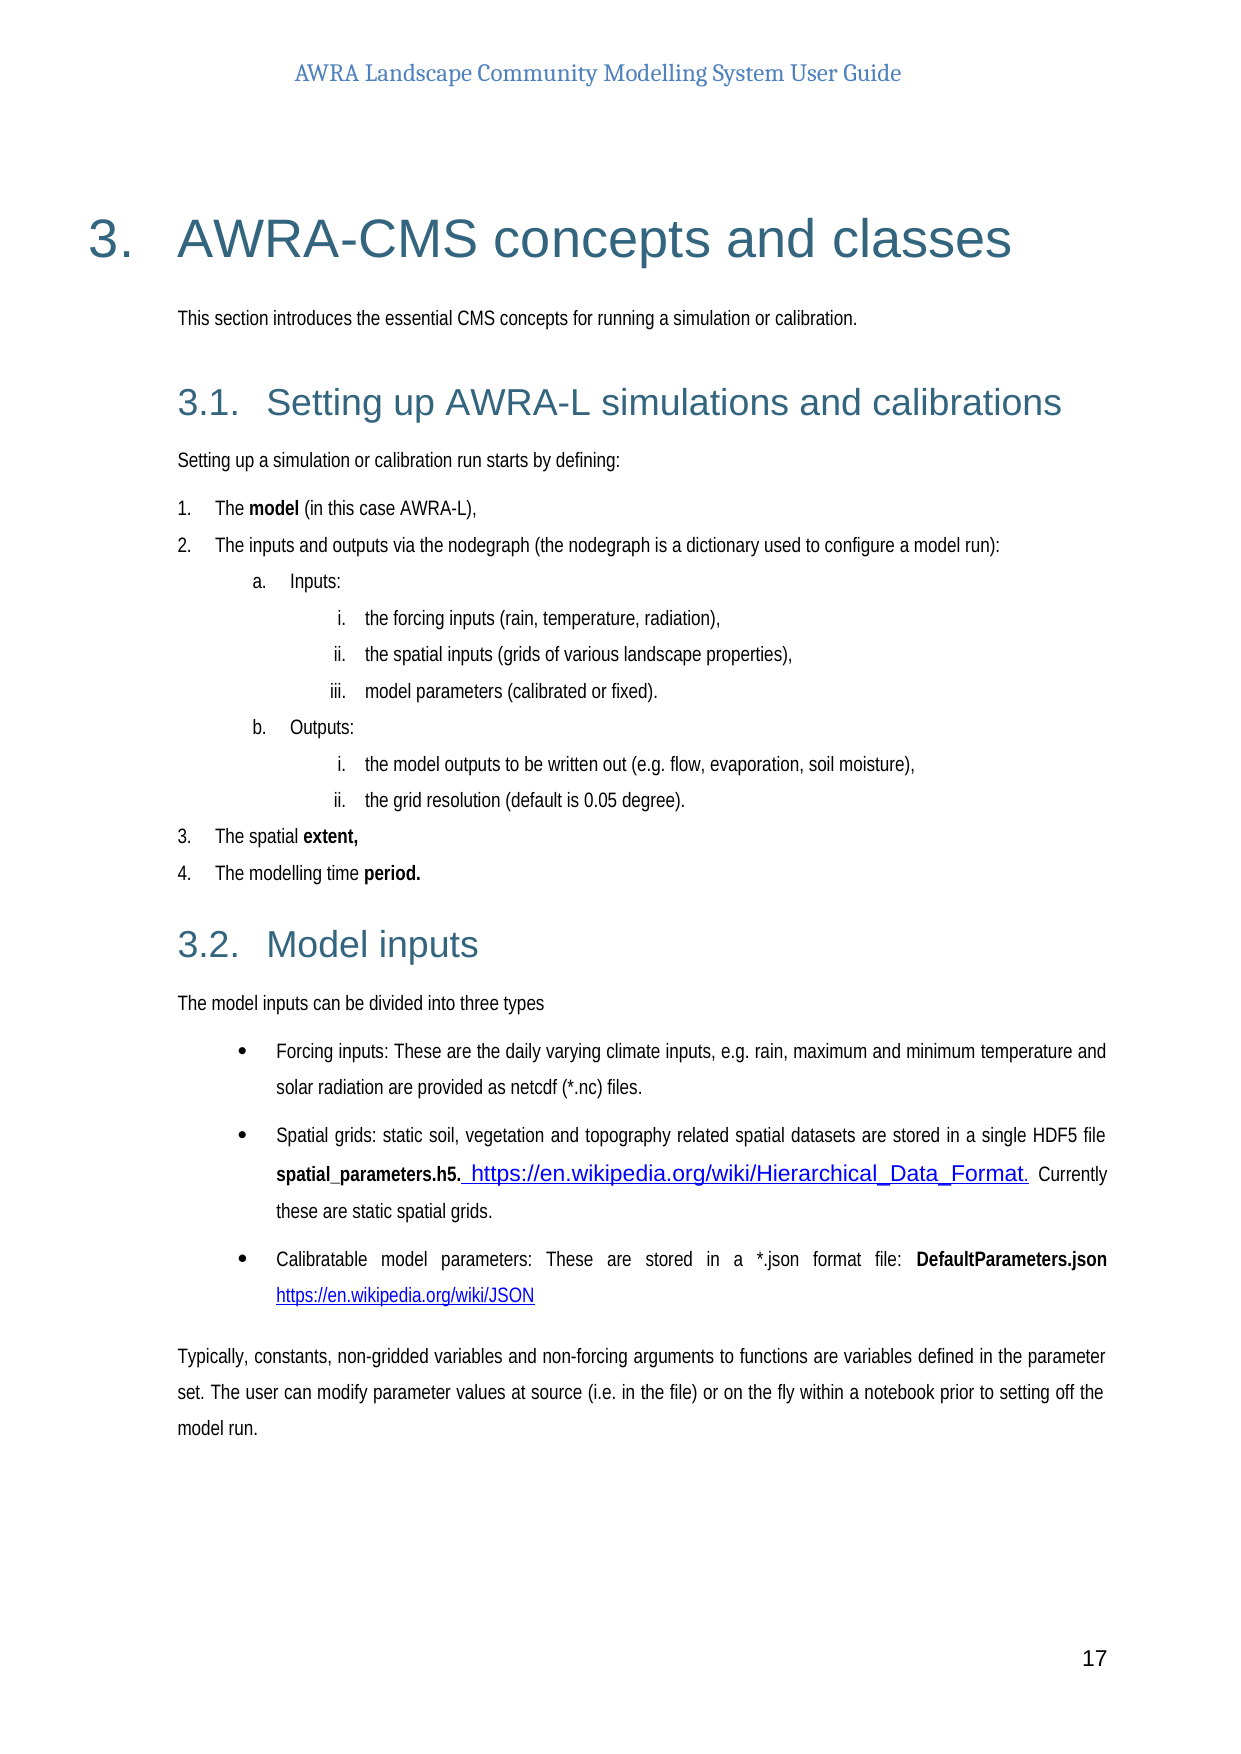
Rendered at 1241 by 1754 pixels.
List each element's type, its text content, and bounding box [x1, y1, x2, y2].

text The model inputs can be divided into three types [177, 991, 1107, 1014]
list the spatial inputs (grids of various landscape properties), [346, 642, 1107, 666]
subtitle Setting up AWRA-L simulations and calibrations [177, 380, 1107, 423]
list model parameters (calibrated or fixed). [346, 679, 1107, 703]
list The model (in this case AWRA-L), [177, 496, 1107, 520]
text Typically, constants, non-gridded variables and non-forcing arguments to functions are variables defined in the parameter set. The user can modify parameter values at source (i.e. in the file) or on the fly within a notebook prior to setting off the model run. [177, 1344, 1107, 1440]
text Setting up a simulation or calibration run starts by defining: [177, 448, 1107, 472]
text This section introduces the essential CMS concepts for running a simulation or calibration. [177, 306, 1107, 330]
list Inputs: [252, 569, 1107, 593]
list The modelling time period. [177, 861, 1107, 885]
text Calibratable model parameters: These are stored in a *.json format file: DefaultParameters.json https://en.wikipedia.org/wiki/JSON [239, 1247, 1107, 1307]
subtitle AWRA-CMS concepts and classes [89, 207, 1107, 269]
list the model outputs to be written out (e.g. flow, evaporation, soil moisture), [346, 752, 1107, 776]
text Forcing inputs: These are the daily varying climate inputs, e.g. rain, maximum and minimum temperature and solar radiation are provided as netcdf (*.nc) files. [239, 1039, 1107, 1099]
list Outputs: [252, 715, 1107, 739]
list The spatial extent, [177, 824, 1107, 848]
text Spatial grids: static soil, vegetation and topography related spatial datasets are stored in a single HDF5 file spatial_parameters.h5. https://en.wikipedia.org/wiki/Hierarchical_Data_Format. Currently these are static spatial grids. [239, 1123, 1107, 1223]
list the forcing inputs (rain, temperature, radiation), [346, 606, 1107, 630]
subtitle Model inputs [177, 922, 1107, 966]
list the grid resolution (default is 0.05 degree). [346, 788, 1107, 812]
list The inputs and outputs via the nodegraph (the nodegraph is a dictionary used to configure a model run): [177, 533, 1107, 557]
